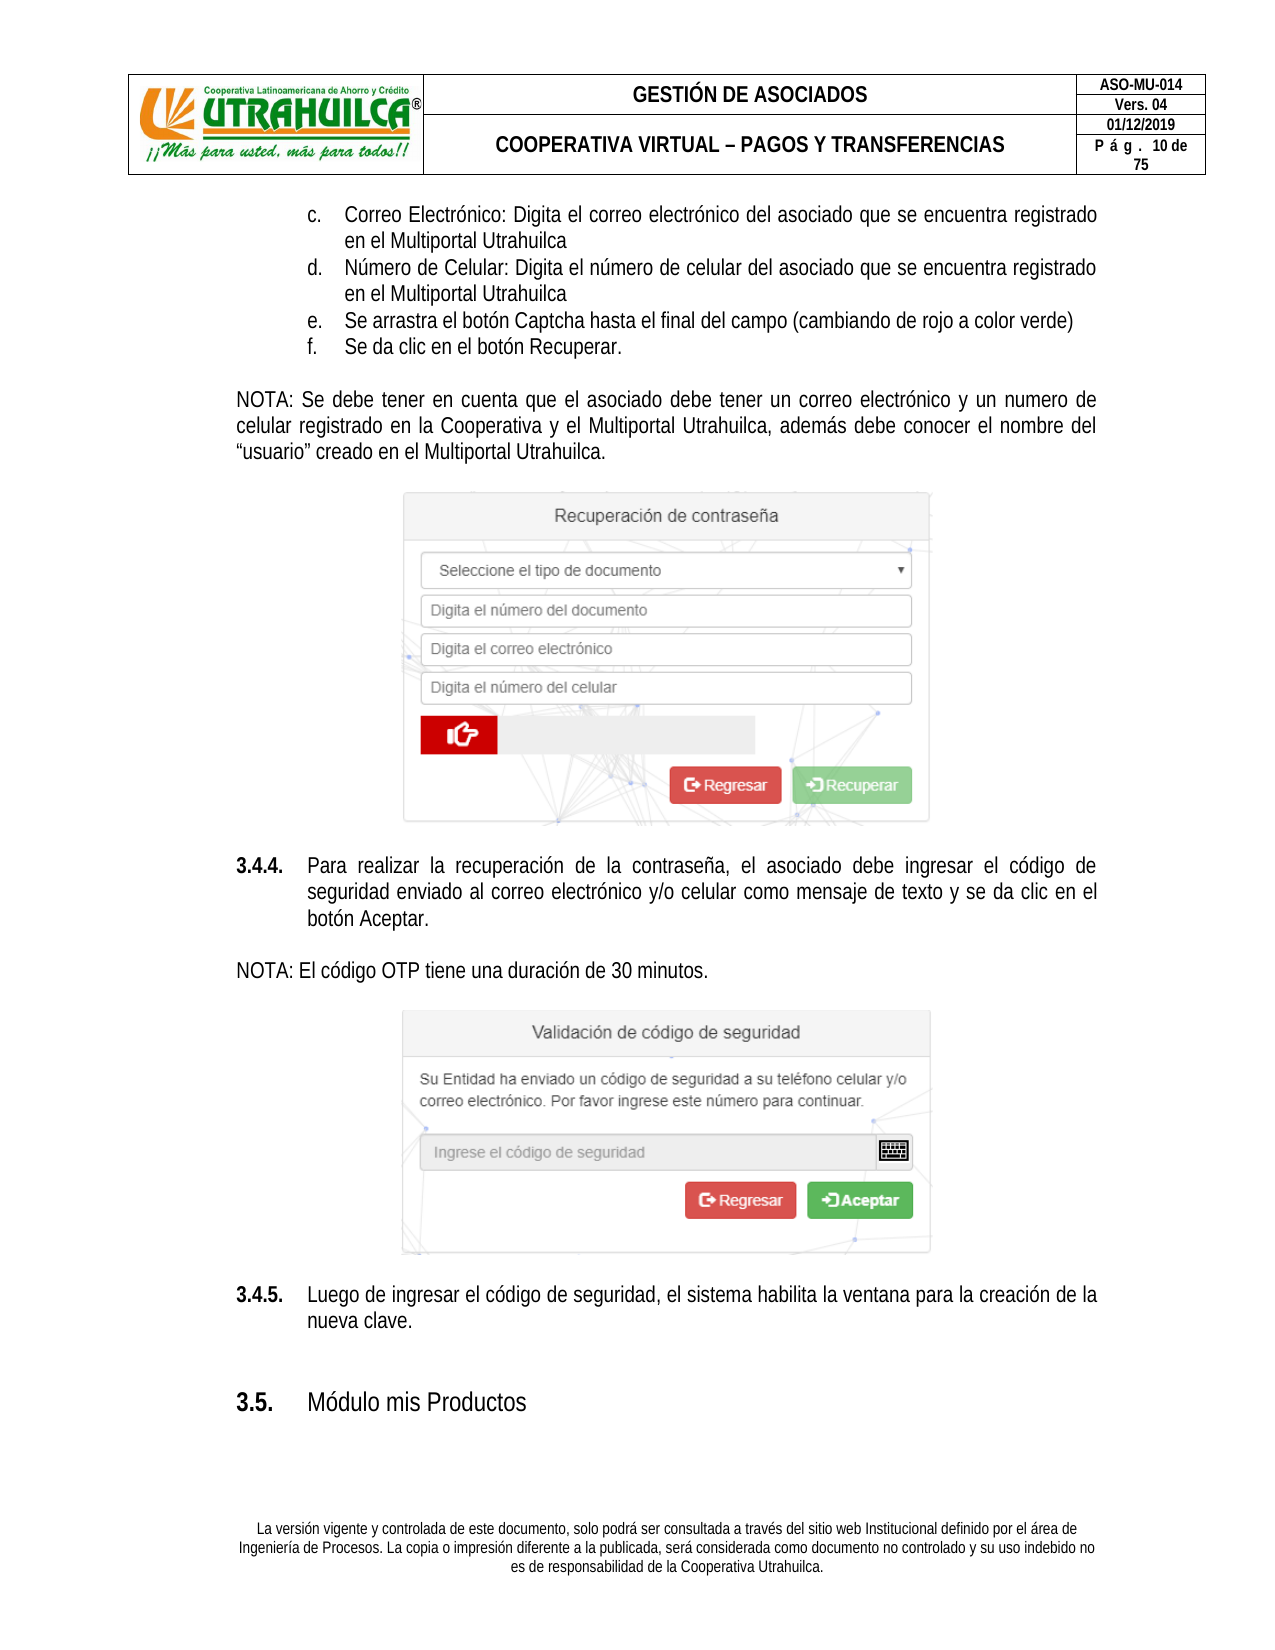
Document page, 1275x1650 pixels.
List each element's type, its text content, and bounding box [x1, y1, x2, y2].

subtitle Módulo mis Productos [236, 1386, 1098, 1417]
picture [401, 491, 933, 826]
list Para realizar la recuperación de la contraseña, el asociado debe ingresar el código de seguridad enviado al correo electrónico y/o celular como mensaje de texto y se da clic en el botón Aceptar. [236, 852, 1098, 931]
text NOTA: El código OTP tiene una duración de 30 minutos. [236, 957, 1098, 983]
list Se da clic en el botón Recuperar. [307, 333, 1098, 359]
list Luego de ingresar el código de seguridad, el sistema habilita la ventana para la creación de la nueva clave. [236, 1281, 1098, 1333]
picture [401, 1010, 933, 1255]
list Número de Celular: Digita el número de celular del asociado que se encuentra registrado en el Multiportal Utrahuilca [307, 254, 1098, 307]
picture [139, 86, 422, 162]
list Se arrastra el botón Captcha hasta el final del campo (cambiando de rojo a color verde) [307, 307, 1098, 333]
text NOTA: Se debe tener en cuenta que el asociado debe tener un correo electrónico y un numero de celular registrado en la Cooperativa y el Multiportal Utrahuilca, además debe conocer el nombre del “usuario” creado en el Multiportal Utrahuilca. [236, 386, 1098, 465]
list Correo Electrónico: Digita el correo electrónico del asociado que se encuentra registrado en el Multiportal Utrahuilca [307, 201, 1098, 254]
